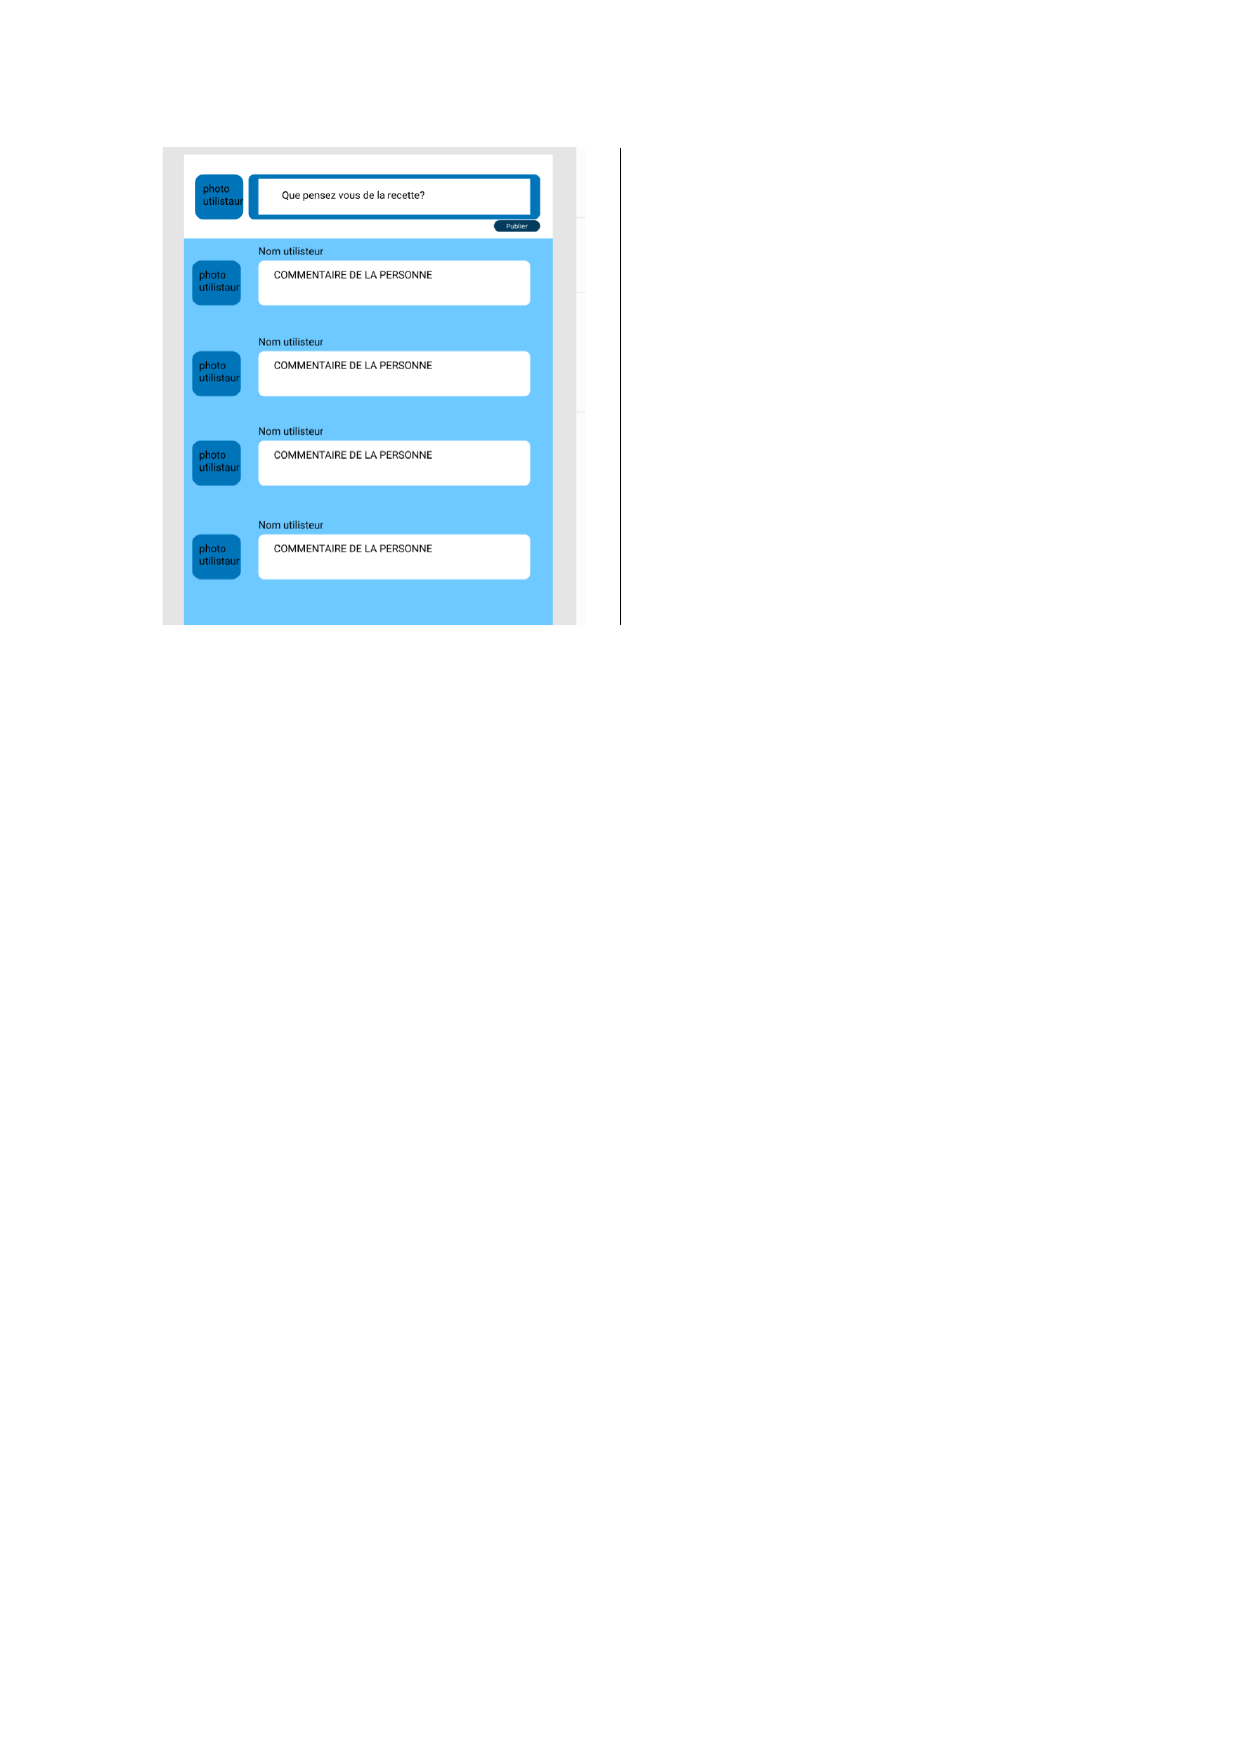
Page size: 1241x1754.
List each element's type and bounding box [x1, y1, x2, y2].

picture [162, 147, 586, 625]
